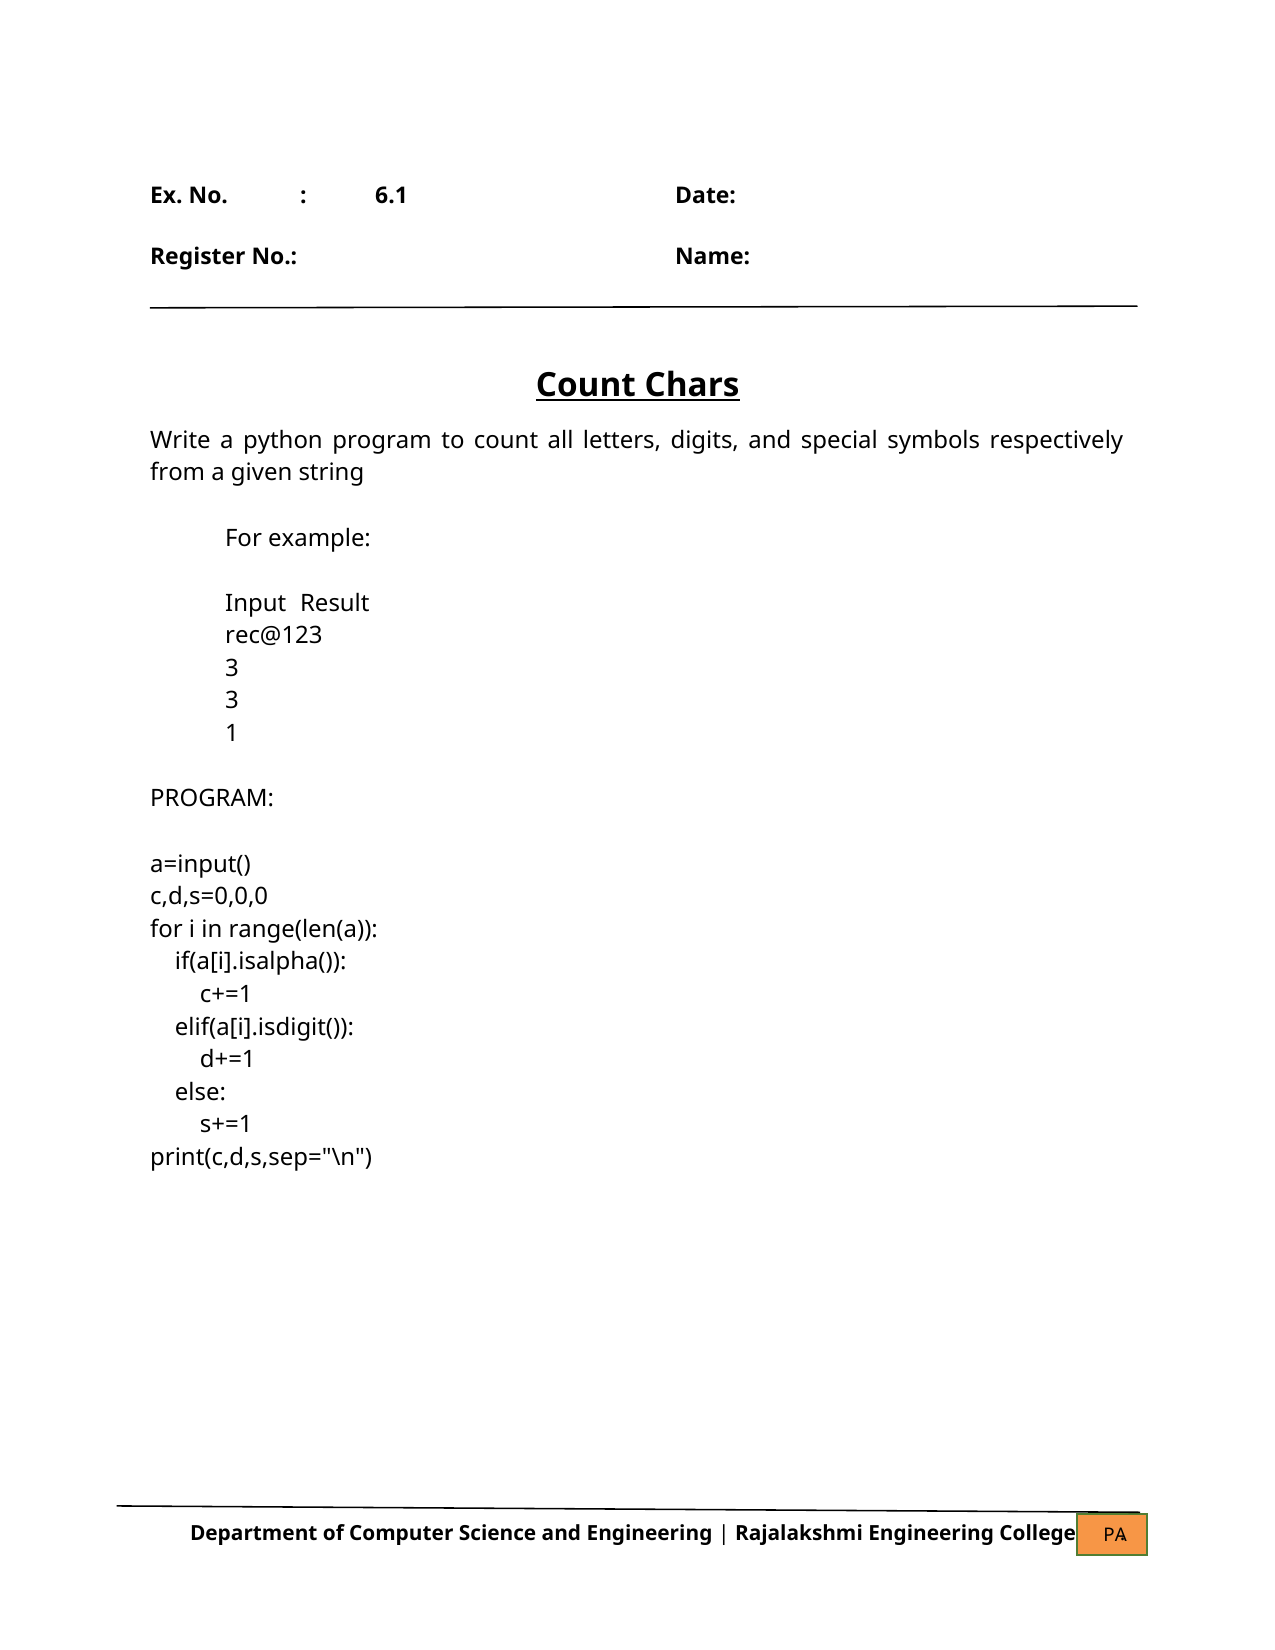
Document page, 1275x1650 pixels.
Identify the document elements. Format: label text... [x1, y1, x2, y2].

text 1 [225, 716, 1125, 748]
text elif(a[i].isdigit()): [150, 1009, 1125, 1042]
text For example: [225, 520, 1125, 553]
text c,d,s=0,0,0 [150, 879, 1125, 912]
text Input Result [225, 586, 1125, 618]
text 3 [225, 683, 1125, 716]
text c+=1 [150, 977, 1125, 1009]
text for i in range(len(a)): [150, 912, 1125, 944]
text rec@123 [225, 618, 1125, 651]
text a=input() [150, 846, 1125, 879]
text else: [150, 1074, 1125, 1107]
text Write a python program to count all letters, digits, and special symbols respectively from a given string [150, 422, 1125, 488]
text Ex. No. : 6.1 Date: [150, 179, 1125, 210]
text 3 [225, 651, 1125, 683]
text d+=1 [150, 1042, 1125, 1074]
text Count Chars [150, 360, 1125, 406]
text PROGRAM: [150, 781, 1125, 814]
text s+=1 [150, 1107, 1125, 1140]
text if(a[i].isalpha()): [150, 944, 1125, 977]
text Register No.: Name: [150, 239, 1125, 271]
text print(c,d,s,sep="\n") [150, 1140, 1125, 1172]
